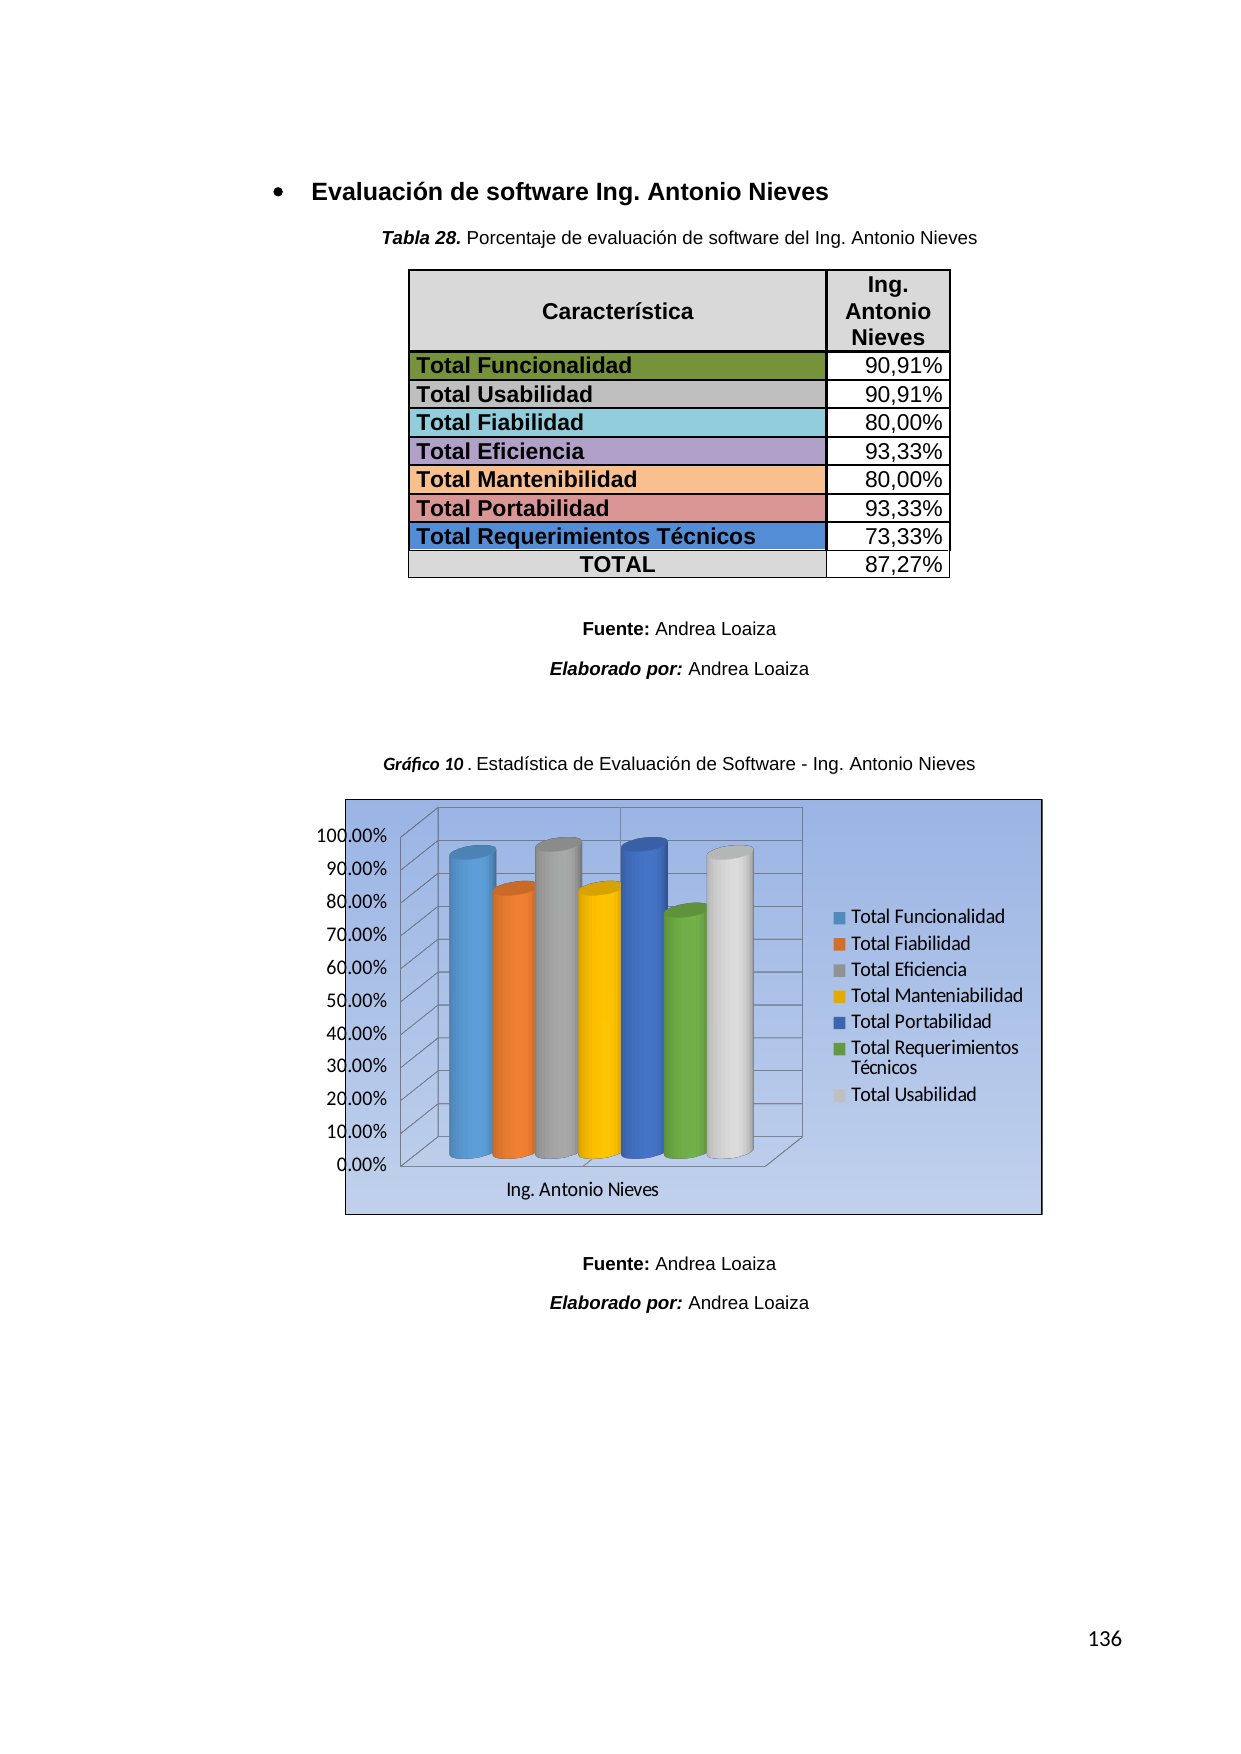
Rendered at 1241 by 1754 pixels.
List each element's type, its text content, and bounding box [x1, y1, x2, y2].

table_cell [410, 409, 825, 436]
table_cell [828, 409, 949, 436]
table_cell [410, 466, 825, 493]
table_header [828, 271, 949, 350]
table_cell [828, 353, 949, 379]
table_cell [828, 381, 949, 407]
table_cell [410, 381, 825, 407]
text Fuente: Andrea Loaiza [236, 618, 1122, 639]
list Evaluación de software Ing. Antonio Nieves [274, 177, 1122, 206]
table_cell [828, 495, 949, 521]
text Elaborado por: Andrea Loaiza [236, 1292, 1122, 1314]
text Elaborado por: Andrea Loaiza [236, 658, 1122, 679]
text Fuente: Andrea Loaiza [236, 1252, 1122, 1274]
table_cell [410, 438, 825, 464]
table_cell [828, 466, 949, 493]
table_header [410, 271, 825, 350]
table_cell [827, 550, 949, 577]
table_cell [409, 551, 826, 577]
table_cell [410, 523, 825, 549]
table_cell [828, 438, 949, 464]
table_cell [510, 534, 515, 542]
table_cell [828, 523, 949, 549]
text Tabla 28. Porcentaje de evaluación de software del Ing. Antonio Nieves [236, 227, 1122, 248]
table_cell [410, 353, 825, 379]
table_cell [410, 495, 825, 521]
